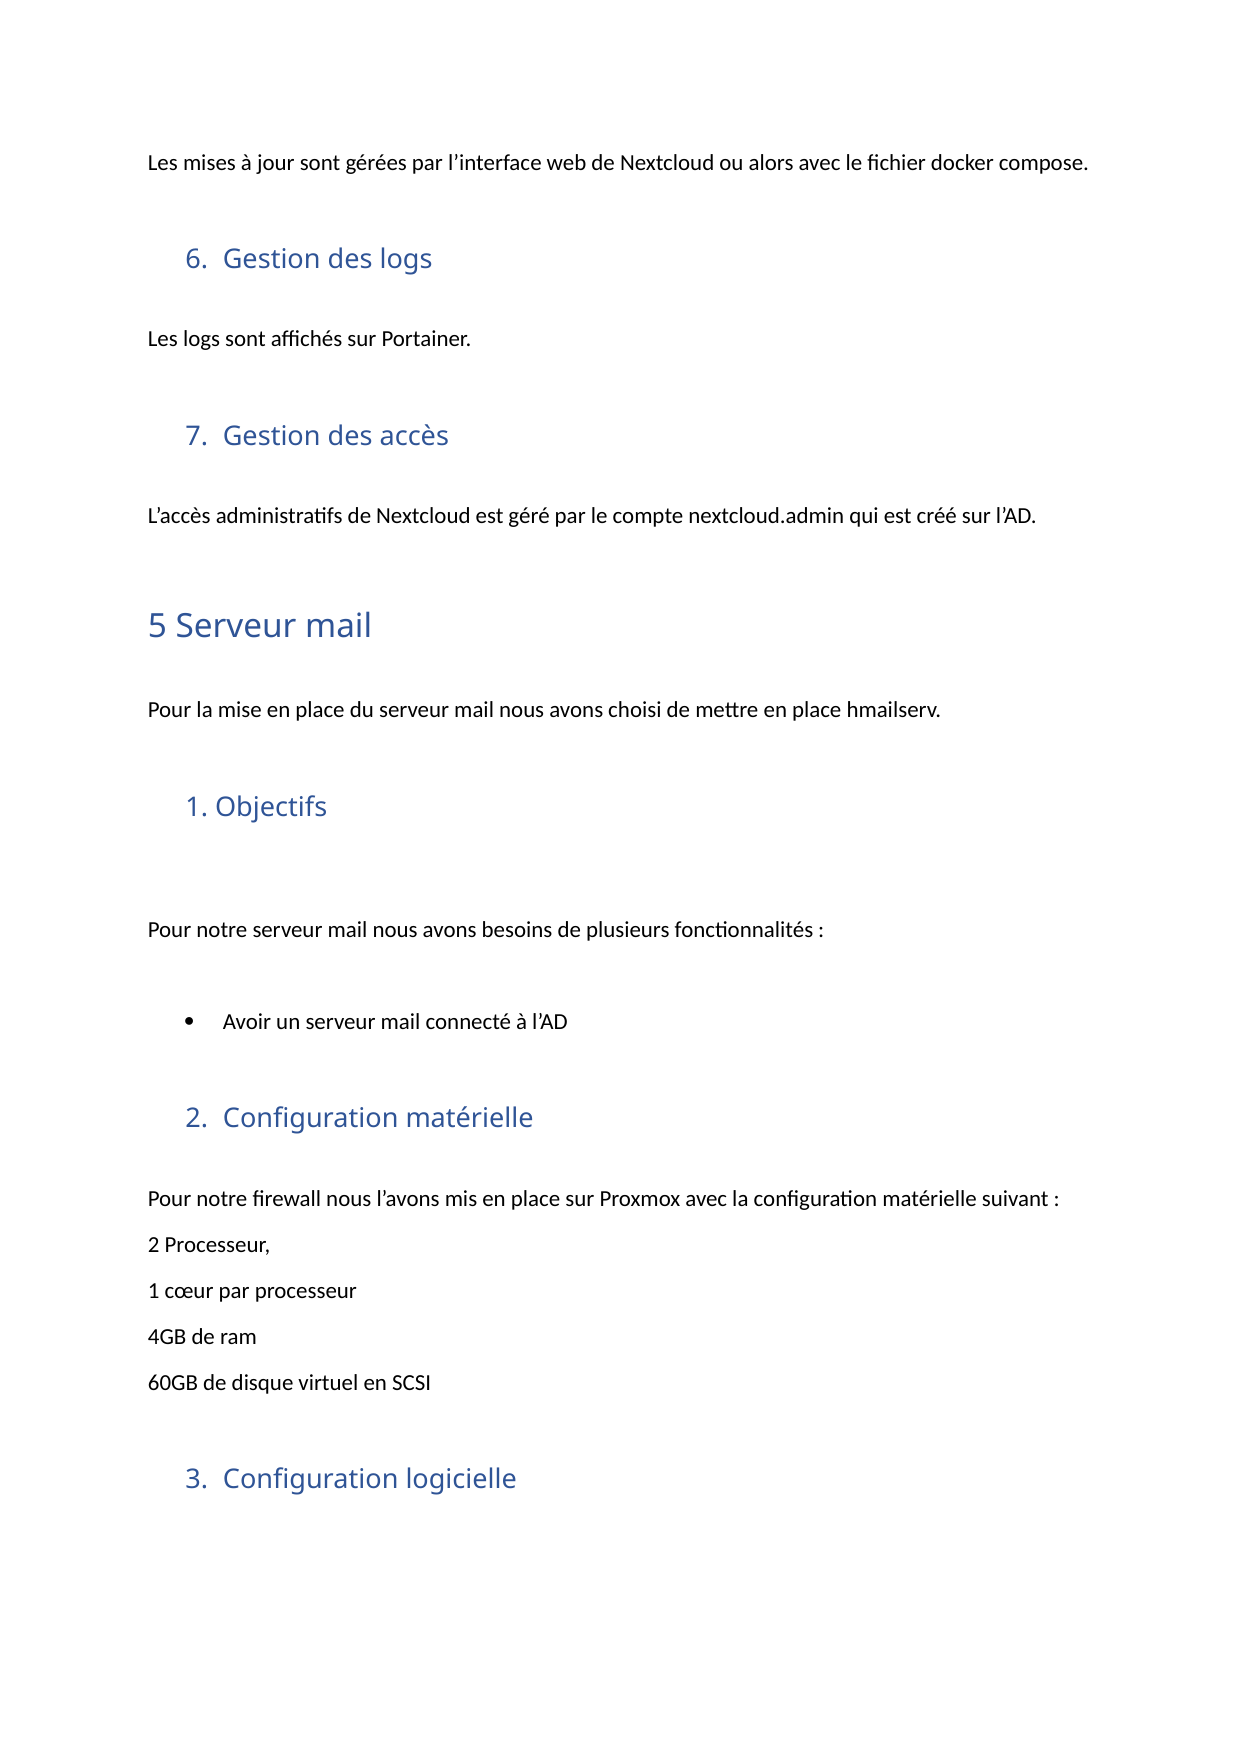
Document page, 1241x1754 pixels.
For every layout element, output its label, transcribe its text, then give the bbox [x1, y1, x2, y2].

text Pour la mise en place du serveur mail nous avons choisi de mettre en place hmailserv. [148, 695, 1093, 723]
subtitle Configuration matérielle [185, 1099, 1093, 1136]
subtitle 5 Serveur mail [148, 602, 1093, 647]
text Pour notre firewall nous l’avons mis en place sur Proxmox avec la configuration matérielle suivant : [148, 1184, 1093, 1212]
text 2 Processeur, [148, 1230, 1093, 1258]
list Avoir un serveur mail connecté à l’AD [185, 1007, 1093, 1035]
text L’accès administratifs de Nextcloud est géré par le compte nextcloud.admin qui est créé sur l’AD. [148, 501, 1093, 529]
subtitle Gestion des logs [185, 240, 1093, 277]
text Pour notre serveur mail nous avons besoins de plusieurs fonctionnalités : [148, 915, 1093, 943]
text Les mises à jour sont gérées par l’interface web de Nextcloud ou alors avec le fichier docker compose. [148, 148, 1093, 176]
text Les logs sont affichés sur Portainer. [148, 324, 1093, 352]
text 1 cœur par processeur [148, 1276, 1093, 1304]
subtitle 1. Objectifs [185, 787, 1093, 824]
text 4GB de ram [148, 1322, 1093, 1350]
subtitle Gestion des accès [185, 416, 1093, 453]
subtitle Configuration logicielle [185, 1460, 1093, 1497]
text 60GB de disque virtuel en SCSI [148, 1368, 1093, 1396]
